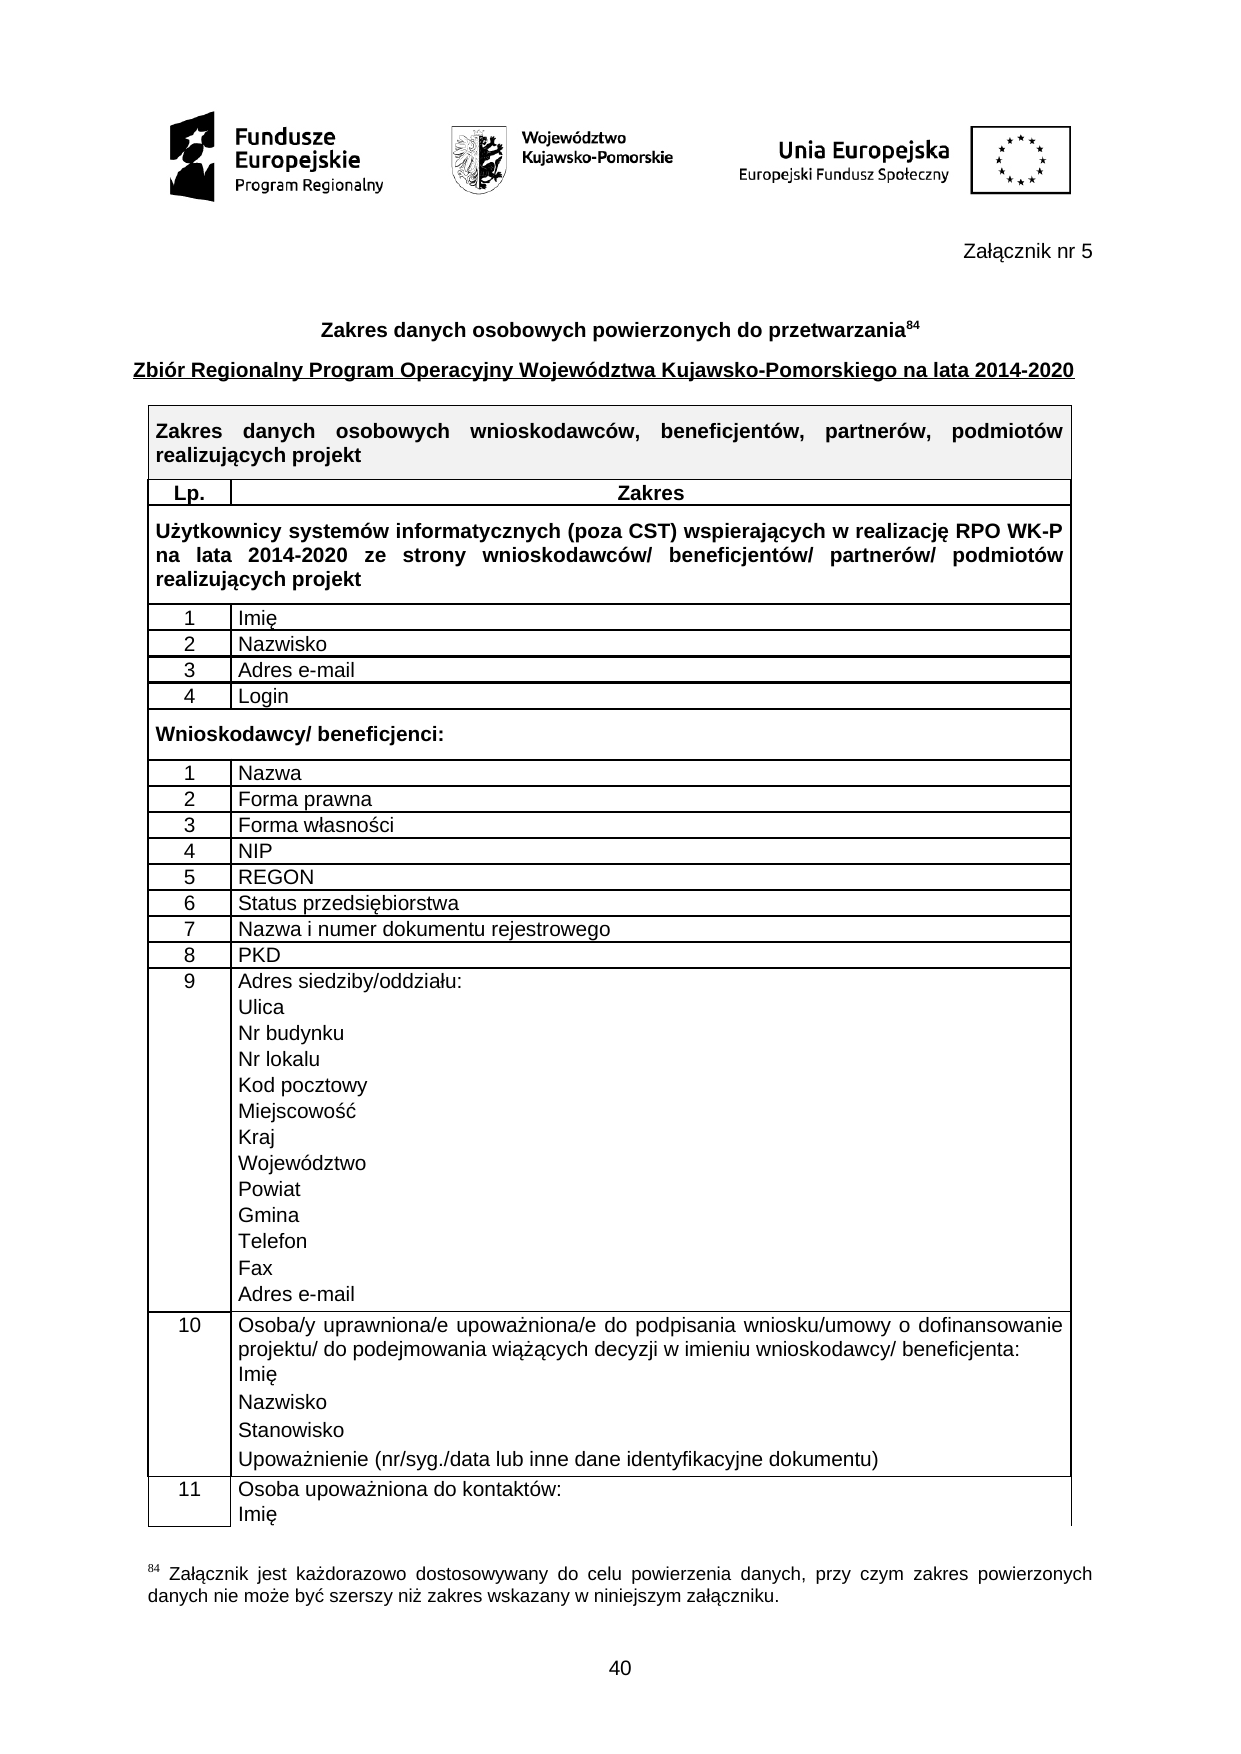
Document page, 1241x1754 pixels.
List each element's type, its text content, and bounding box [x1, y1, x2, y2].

table_cell Ulica [232, 993, 1070, 1019]
table_cell Imię [232, 605, 1070, 629]
table_cell Kod pocztowy [232, 1071, 1070, 1097]
table_cell Adres e-mail [232, 658, 1070, 681]
table_cell Powiat [232, 1175, 1070, 1201]
table_cell 9 [149, 969, 230, 1311]
table_cell 1 [149, 761, 230, 784]
table_cell 7 [149, 917, 230, 941]
text Zakres danych osobowych powierzonych do przetwarzania [148, 318, 1093, 342]
table_cell Forma własności [232, 813, 1070, 837]
table_cell 2 [149, 787, 230, 811]
table_cell 4 [149, 839, 230, 863]
table_cell Status przedsiębiorstwa [232, 891, 1070, 915]
table_cell 8 [149, 943, 230, 967]
table_cell Kraj [232, 1123, 1070, 1149]
table_cell Nazwisko [232, 631, 1070, 655]
text Załącznik nr 5 [148, 239, 1093, 263]
table_cell Województwo [232, 1149, 1070, 1175]
table_header Zakres danych osobowych wnioskodawców, beneficjentów, partnerów, podmiotów realizujących projekt [149, 406, 1071, 479]
table_cell Imię [231, 1501, 1071, 1526]
table_cell Nr lokalu [232, 1045, 1070, 1071]
table_cell Stanowisko [232, 1418, 1070, 1447]
table_cell 3 [149, 658, 230, 681]
table_cell 11 [149, 1477, 230, 1526]
table_cell Adres siedziby/oddziału: [232, 969, 1070, 993]
table_cell Lp. [149, 480, 230, 504]
table_cell Upoważnienie (nr/syg./data lub inne dane identyfikacyjne dokumentu) [232, 1447, 1070, 1476]
table_cell Nazwa [232, 761, 1070, 784]
table_cell 4 [149, 684, 230, 707]
table_cell Nr budynku [232, 1019, 1070, 1045]
table_cell Login [232, 684, 1070, 707]
table_cell Forma prawna [232, 787, 1070, 811]
table_cell Fax [232, 1253, 1070, 1279]
table_cell Nazwa i numer dokumentu rejestrowego [232, 917, 1070, 941]
table_cell Telefon [232, 1227, 1070, 1253]
table_cell Miejscowość [232, 1097, 1070, 1123]
table_cell Osoba upoważniona do kontaktów: [231, 1477, 1071, 1501]
table_cell Gmina [232, 1201, 1070, 1227]
table_cell Nazwisko [232, 1390, 1070, 1418]
table_cell Adres e-mail [232, 1279, 1070, 1311]
table_cell Wnioskodawcy/ beneficjenci: [149, 710, 1070, 758]
table_cell Imię [232, 1361, 1070, 1389]
table_cell Zakres [232, 480, 1070, 504]
table_cell 10 [149, 1313, 230, 1476]
picture [147, 88, 1093, 223]
table_cell 6 [149, 891, 230, 915]
table_cell 3 [149, 813, 230, 837]
table_cell Osoba/y uprawniona/e upoważniona/e do podpisania wniosku/umowy o dofinansowanie projektu/ do podejmowania wiążących decyzji w imieniu wnioskodawcy/ beneficjenta: [232, 1312, 1070, 1361]
table_cell Użytkownicy systemów informatycznych (poza CST) wspierających w realizację RPO WK-P na lata 2014-2020 ze strony wnioskodawców/ beneficjentów/ partnerów/ podmiotów realizujących projekt [149, 506, 1070, 603]
table_cell 1 [149, 605, 230, 629]
table_cell PKD [232, 943, 1070, 967]
table_cell 2 [149, 631, 230, 655]
table_cell 5 [149, 865, 230, 889]
table_cell NIP [232, 839, 1070, 863]
text Zbiór Regionalny Program Operacyjny Województwa Kujawsko-Pomorskiego na lata 2014-2020 [133, 357, 1093, 381]
table_cell REGON [232, 865, 1070, 889]
